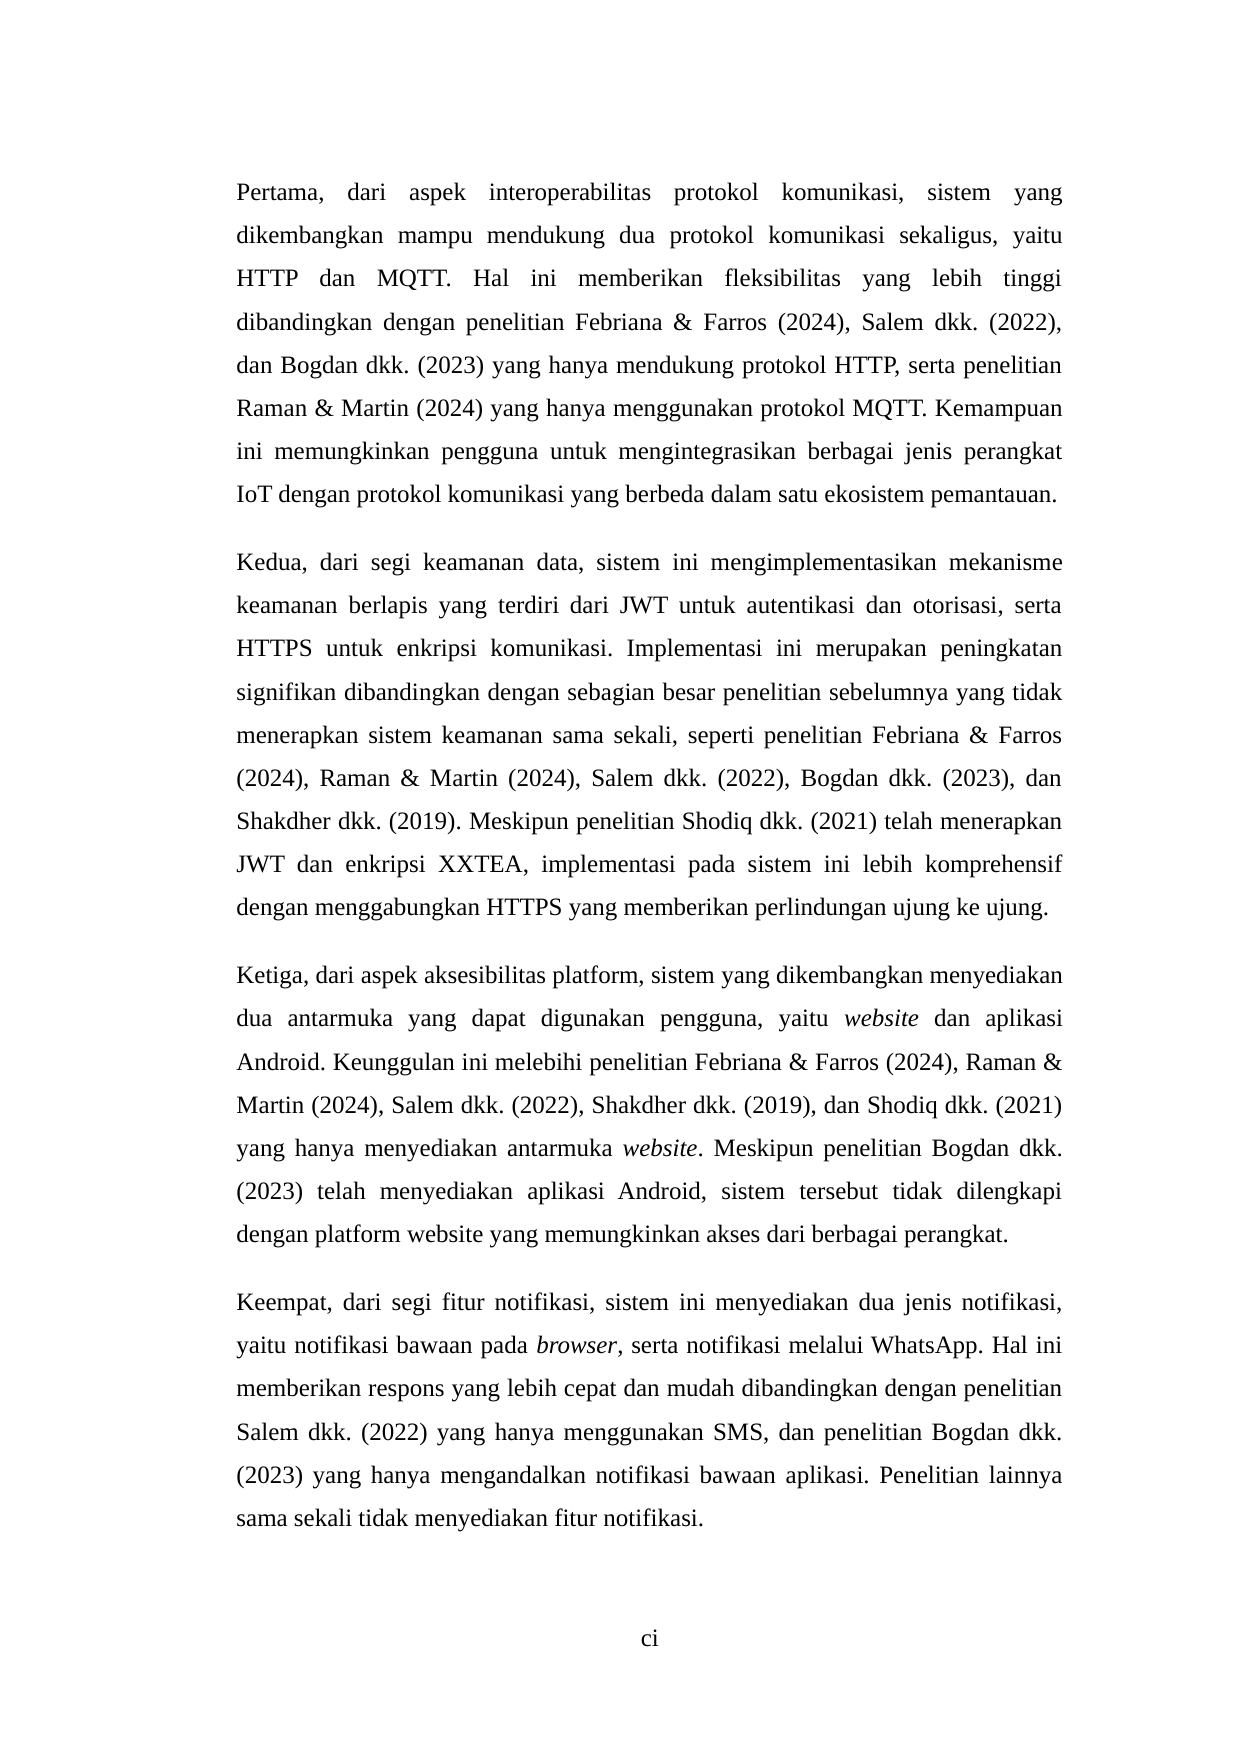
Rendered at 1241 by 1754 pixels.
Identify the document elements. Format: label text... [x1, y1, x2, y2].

text Keempat, dari segi fitur notifikasi, sistem ini menyediakan dua jenis notifikasi, yaitu notifikasi bawaan pada browser, serta notifikasi melalui WhatsApp. Hal ini memberikan respons yang lebih cepat dan mudah dibandingkan dengan penelitian Salem dkk. (2022) yang hanya menggunakan SMS, dan penelitian Bogdan dkk. (2023) yang hanya mengandalkan notifikasi bawaan aplikasi. Penelitian lainnya sama sekali tidak menyediakan fitur notifikasi. [236, 1287, 1063, 1532]
text Ketiga, dari aspek aksesibilitas platform, sistem yang dikembangkan menyediakan dua antarmuka yang dapat digunakan pengguna, yaitu website dan aplikasi Android. Keunggulan ini melebihi penelitian Febriana & Farros (2024), Raman & Martin (2024), Salem dkk. (2022), Shakdher dkk. (2019), dan Shodiq dkk. (2021) yang hanya menyediakan antarmuka website. Meskipun penelitian Bogdan dkk. (2023) telah menyediakan aplikasi Android, sistem tersebut tidak dilengkapi dengan platform website yang memungkinkan akses dari berbagai perangkat. [236, 960, 1063, 1248]
text Pertama, dari aspek interoperabilitas protokol komunikasi, sistem yang dikembangkan mampu mendukung dua protokol komunikasi sekaligus, yaitu HTTP dan MQTT. Hal ini memberikan fleksibilitas yang lebih tinggi dibandingkan dengan penelitian Febriana & Farros (2024), Salem dkk. (2022), dan Bogdan dkk. (2023) yang hanya mendukung protokol HTTP, serta penelitian Raman & Martin (2024) yang hanya menggunakan protokol MQTT. Kemampuan ini memungkinkan pengguna untuk mengintegrasikan berbagai jenis perangkat IoT dengan protokol komunikasi yang berbeda dalam satu ekosistem pemantauan. [236, 177, 1063, 508]
text Kedua, dari segi keamanan data, sistem ini mengimplementasikan mekanisme keamanan berlapis yang terdiri dari JWT untuk autentikasi dan otorisasi, serta HTTPS untuk enkripsi komunikasi. Implementasi ini merupakan peningkatan signifikan dibandingkan dengan sebagian besar penelitian sebelumnya yang tidak menerapkan sistem keamanan sama sekali, seperti penelitian Febriana & Farros (2024), Raman & Martin (2024), Salem dkk. (2022), Bogdan dkk. (2023), dan Shakdher dkk. (2019). Meskipun penelitian Shodiq dkk. (2021) telah menerapkan JWT dan enkripsi XXTEA, implementasi pada sistem ini lebih komprehensif dengan menggabungkan HTTPS yang memberikan perlindungan ujung ke ujung. [236, 547, 1063, 921]
